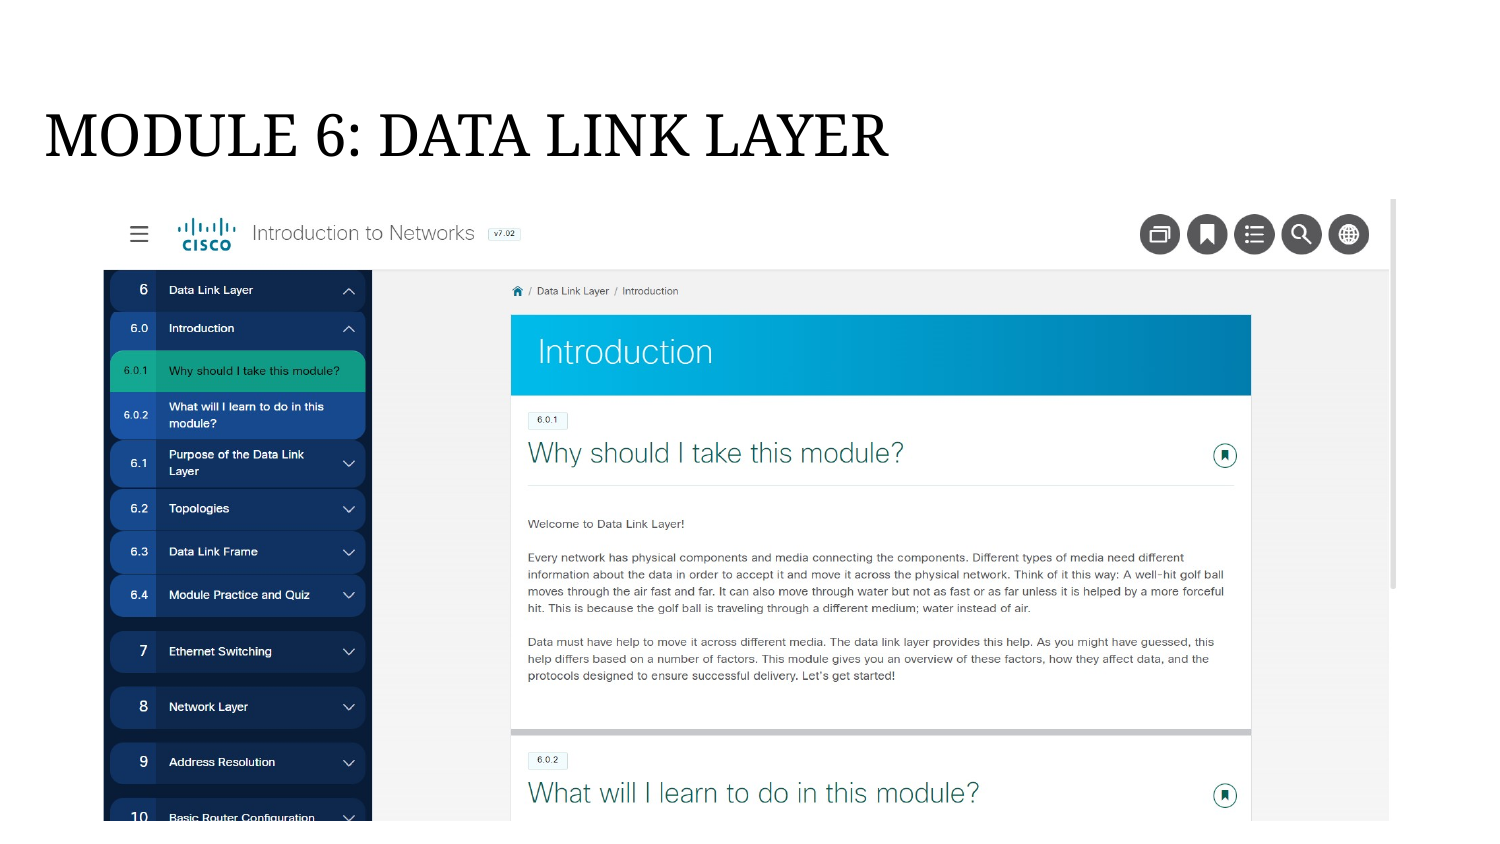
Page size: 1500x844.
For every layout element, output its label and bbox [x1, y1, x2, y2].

picture [103, 199, 1397, 821]
